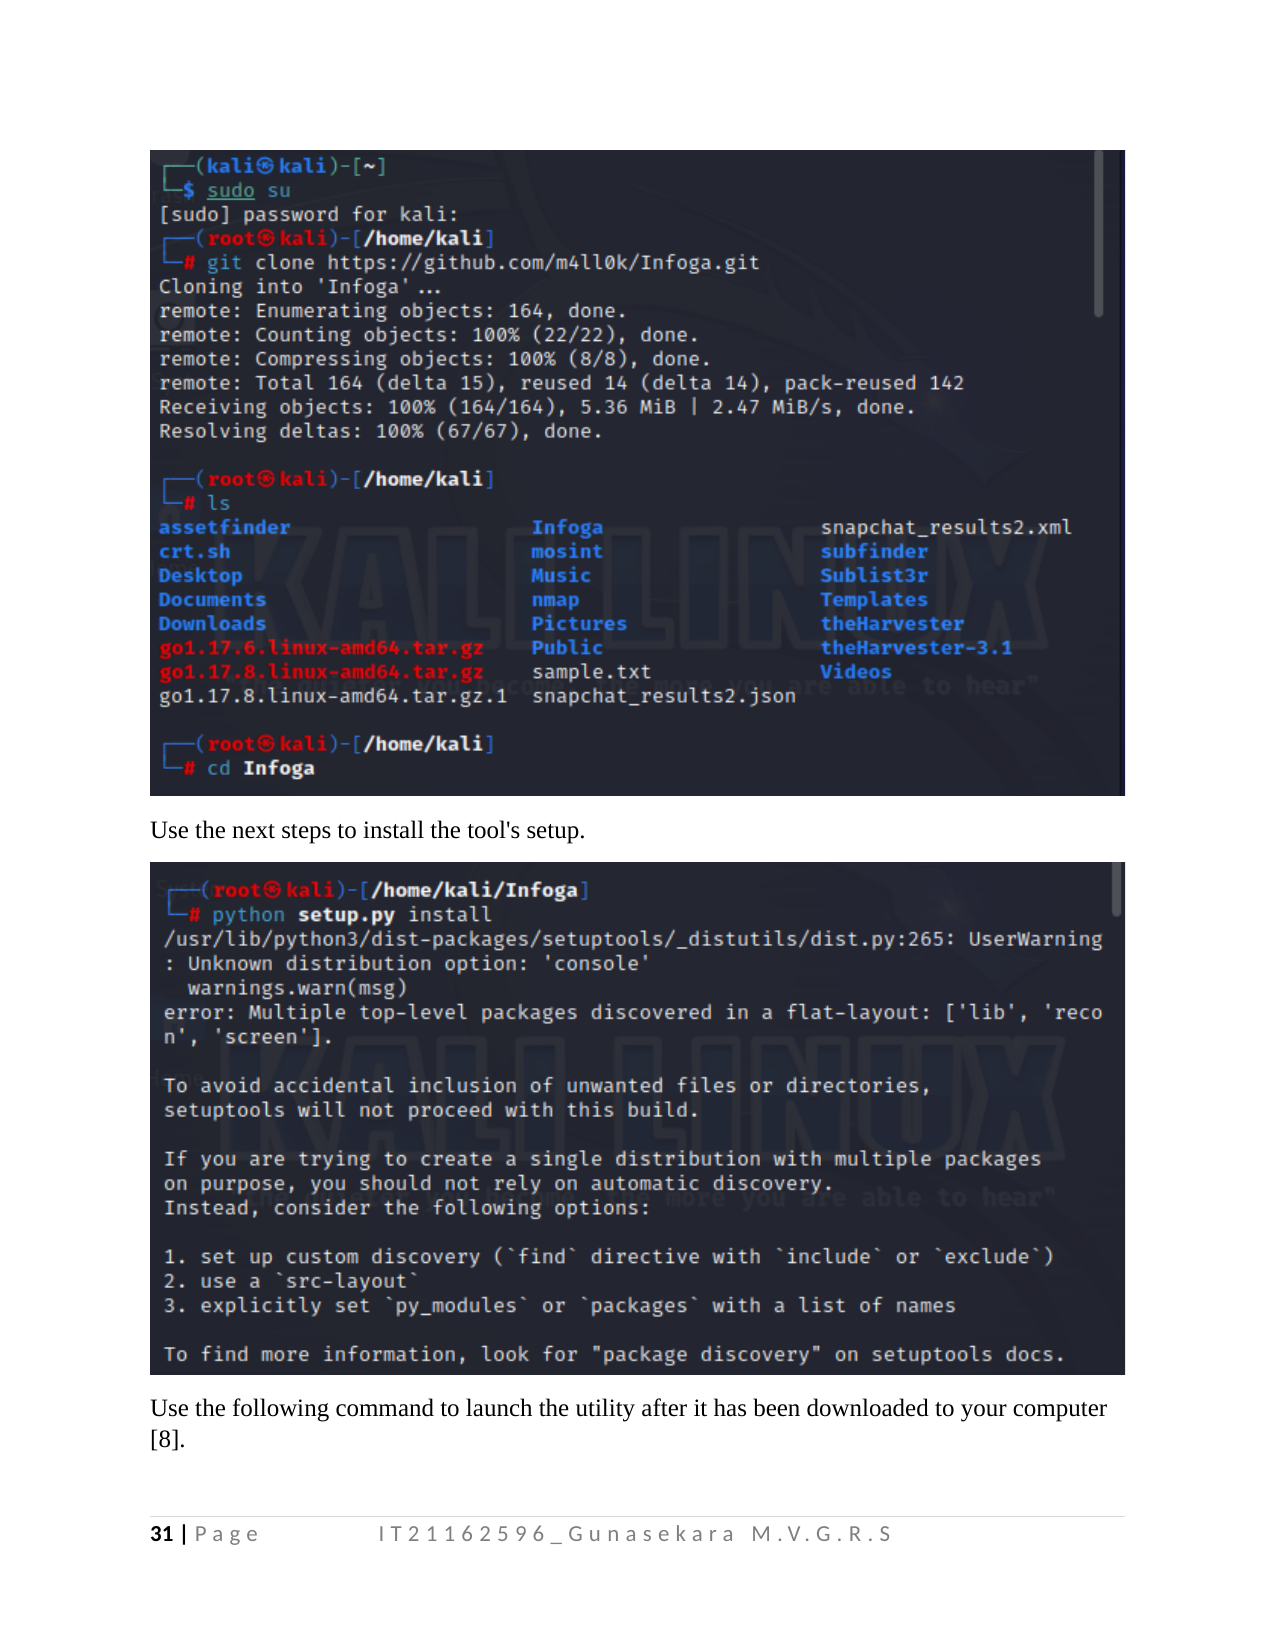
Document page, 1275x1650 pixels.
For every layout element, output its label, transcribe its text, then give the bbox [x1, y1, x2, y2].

picture [150, 150, 1125, 796]
picture [150, 862, 1125, 1375]
text Use the following command to launch the utility after it has been downloaded to your computer. [150, 1393, 1125, 1453]
text Use the next steps to install the tool's setup. [150, 815, 1125, 843]
